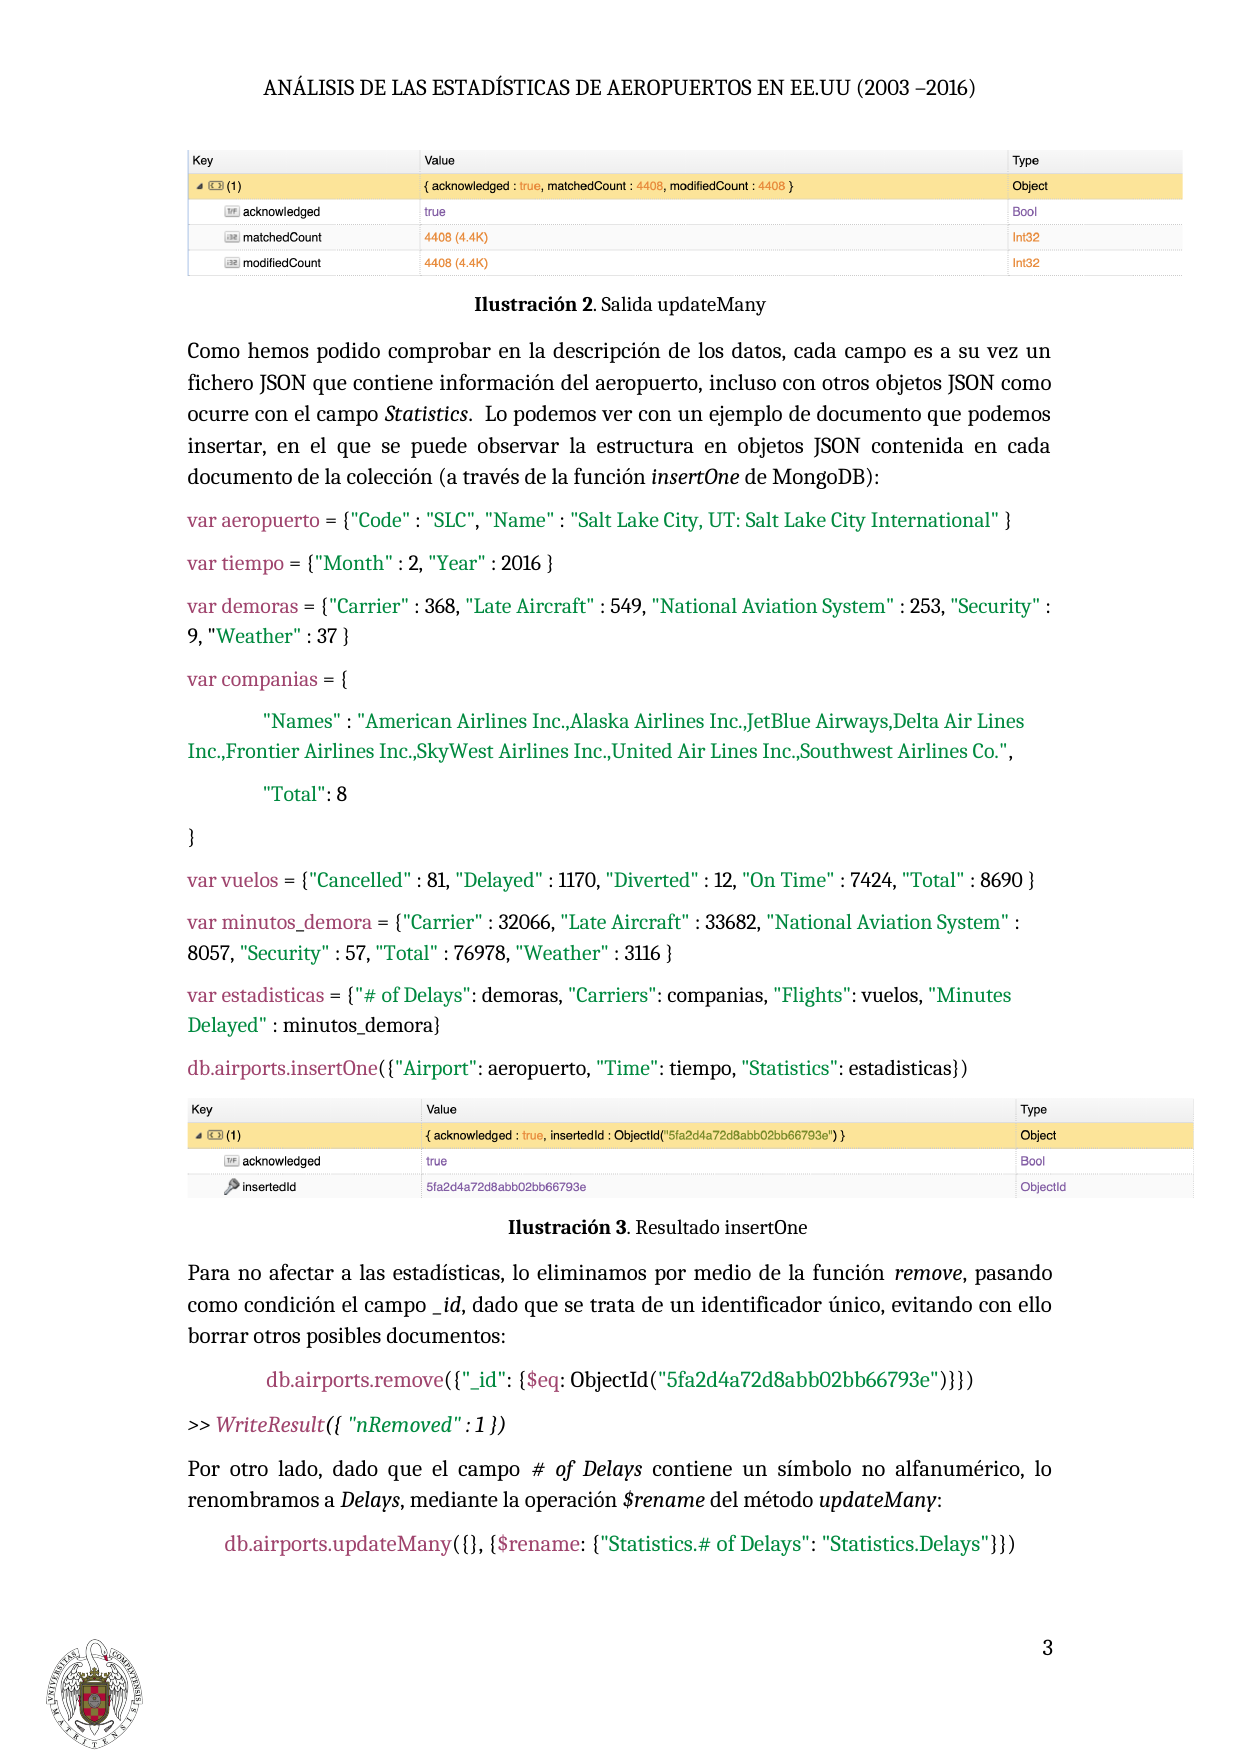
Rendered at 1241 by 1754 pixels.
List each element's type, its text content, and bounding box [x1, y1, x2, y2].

text var minutos_demora = {"Carrier" : 32066, "Late Aircraft" : 33682, "National Aviation System" : 8057, "Security" : 57, "Total" : 76978, "Weather" : 3116 } [187, 910, 1053, 966]
text Ilustración 2. Salida updateMany [187, 293, 1053, 317]
text var demoras = {"Carrier" : 368, "Late Aircraft" : 549, "National Aviation System" : 253, "Security" : 9, "Weather" : 37 } [187, 593, 1053, 649]
text "Names" : "American Airlines Inc.,Alaska Airlines Inc.,JetBlue Airways,Delta Air Lines Inc.,Frontier Airlines Inc.,SkyWest Airlines Inc.,United Air Lines Inc.,Southwest Airlines Co.", [187, 709, 1053, 764]
text Como hemos podido comprobar en la descripción de los datos, cada campo es a su vez un fichero JSON que contiene información del aeropuerto, incluso con otros objetos JSON como ocurre con el campo Statistics. Lo podemos ver con un ejemplo de documento que podemos insertar, en el que se puede observar la estructura en objetos JSON contenida en cada documento de la colección (a través de la función insertOne de MongoDB): [187, 338, 1053, 490]
text Por otro lado, dado que el campo # of Delays contiene un símbolo no alfanumérico, lo renombramos a Delays, mediante la operación $rename del método updateMany: [187, 1455, 1053, 1513]
text db.airports.insertOne({"Airport": aeropuerto, "Time": tiempo, "Statistics": estadisticas}) [187, 1056, 1053, 1081]
text var estadisticas = {"# of Delays": demoras, "Carriers": companias, "Flights": vuelos, "Minutes Delayed" : minutos_demora} [187, 983, 1053, 1038]
text var tiempo = {"Month" : 2, "Year" : 2016 } [187, 551, 1053, 576]
picture [187, 150, 1183, 276]
picture [43, 1636, 146, 1752]
text var vuelos = {"Cancelled" : 81, "Delayed" : 1170, "Diverted" : 12, "On Time" : 7424, "Total" : 8690 } [187, 867, 1053, 893]
text db.airports.remove({"_id": {$eq: ObjectId("5fa2d4a72d8abb02bb66793e")}}) [187, 1367, 1053, 1394]
text >> WriteResult({ "nRemoved" : 1 }) [187, 1411, 1053, 1438]
text } [187, 825, 1053, 850]
text var companias = { [187, 666, 1053, 692]
text Ilustración 3. Resultado insertOne [262, 1215, 1053, 1239]
text var aeropuerto = {"Code" : "SLC", "Name" : "Salt Lake City, UT: Salt Lake City International" } [187, 508, 1053, 533]
text Para no afectar a las estadísticas, lo eliminamos por medio de la función remove, pasando como condición el campo _id, dado que se trata de un identificador único, evitando con ello borrar otros posibles documentos: [187, 1260, 1053, 1349]
picture [187, 1098, 1194, 1198]
text db.airports.updateMany({}, {$rename: {"Statistics.# of Delays": "Statistics.Delays"}}) [187, 1531, 1053, 1557]
text "Total": 8 [187, 782, 1053, 807]
